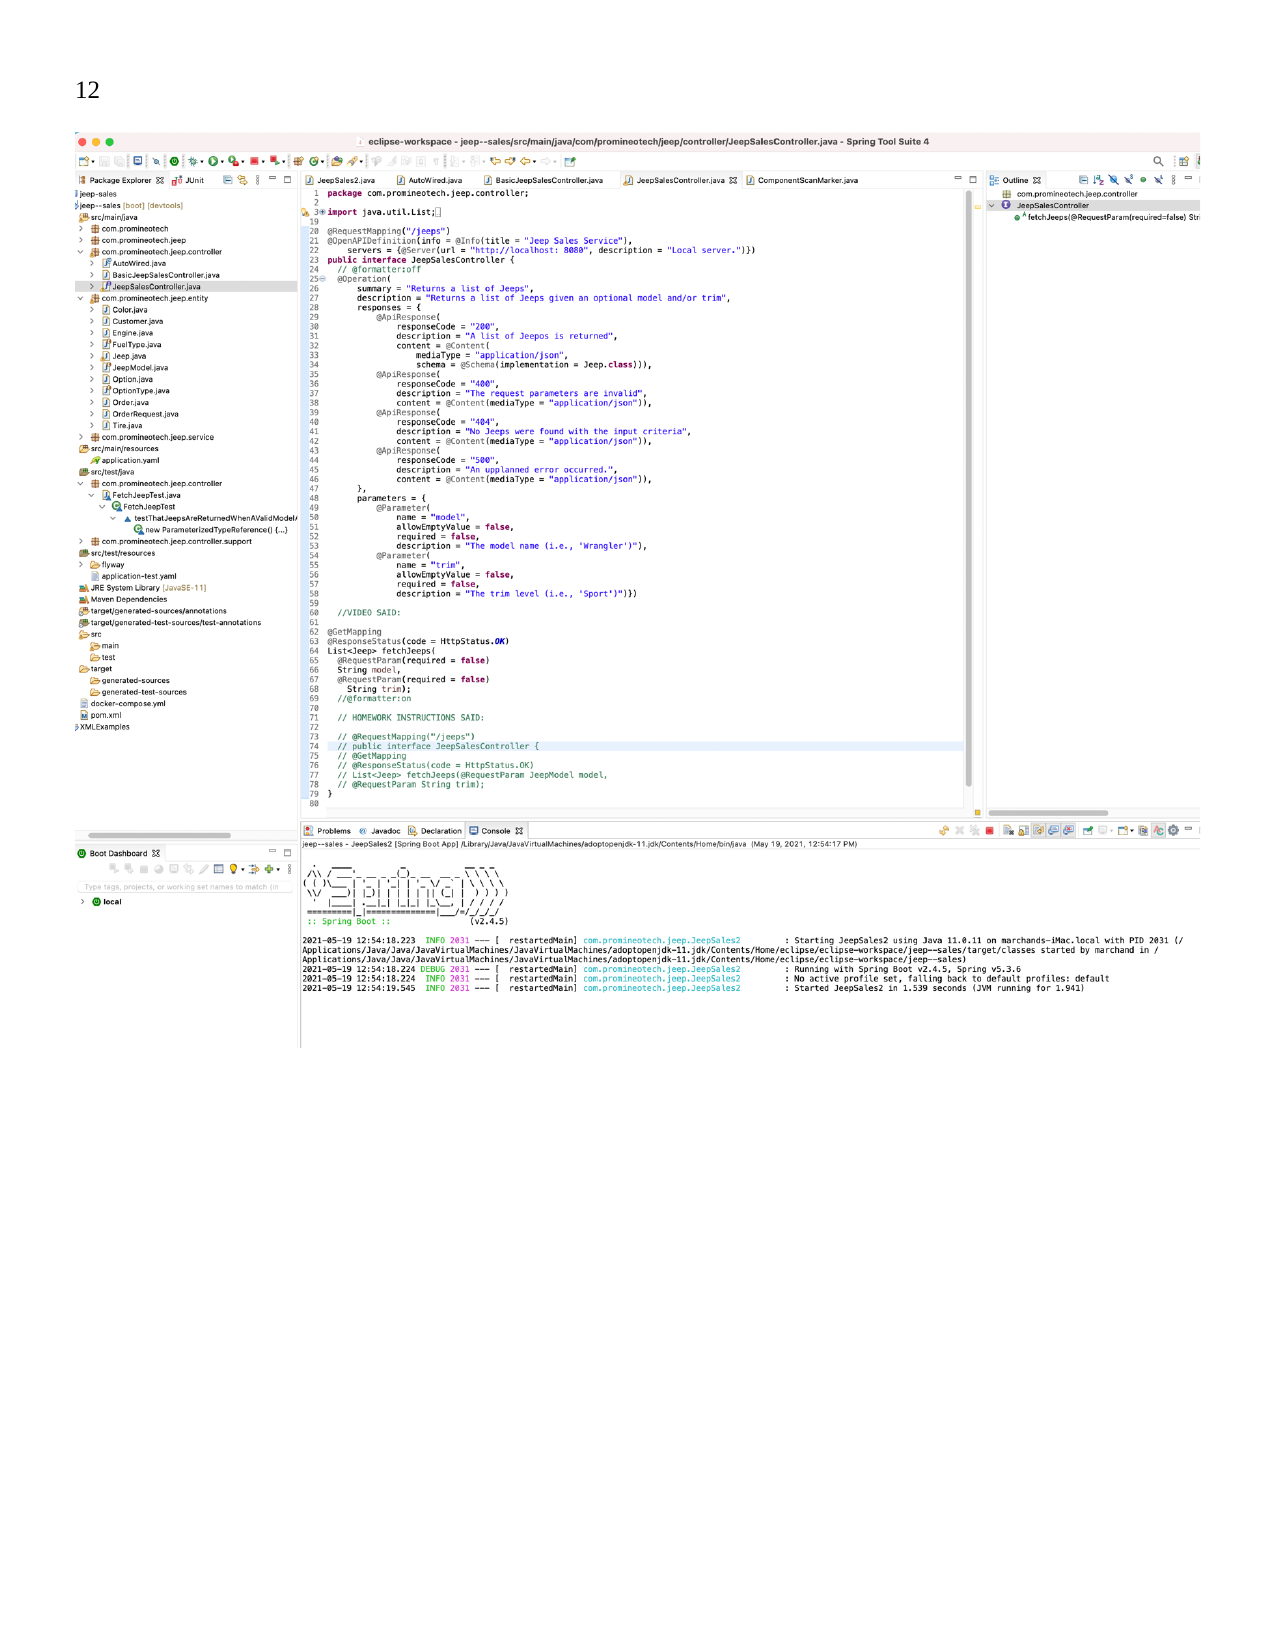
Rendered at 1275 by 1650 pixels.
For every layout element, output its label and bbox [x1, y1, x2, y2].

picture [75, 132, 1200, 1048]
